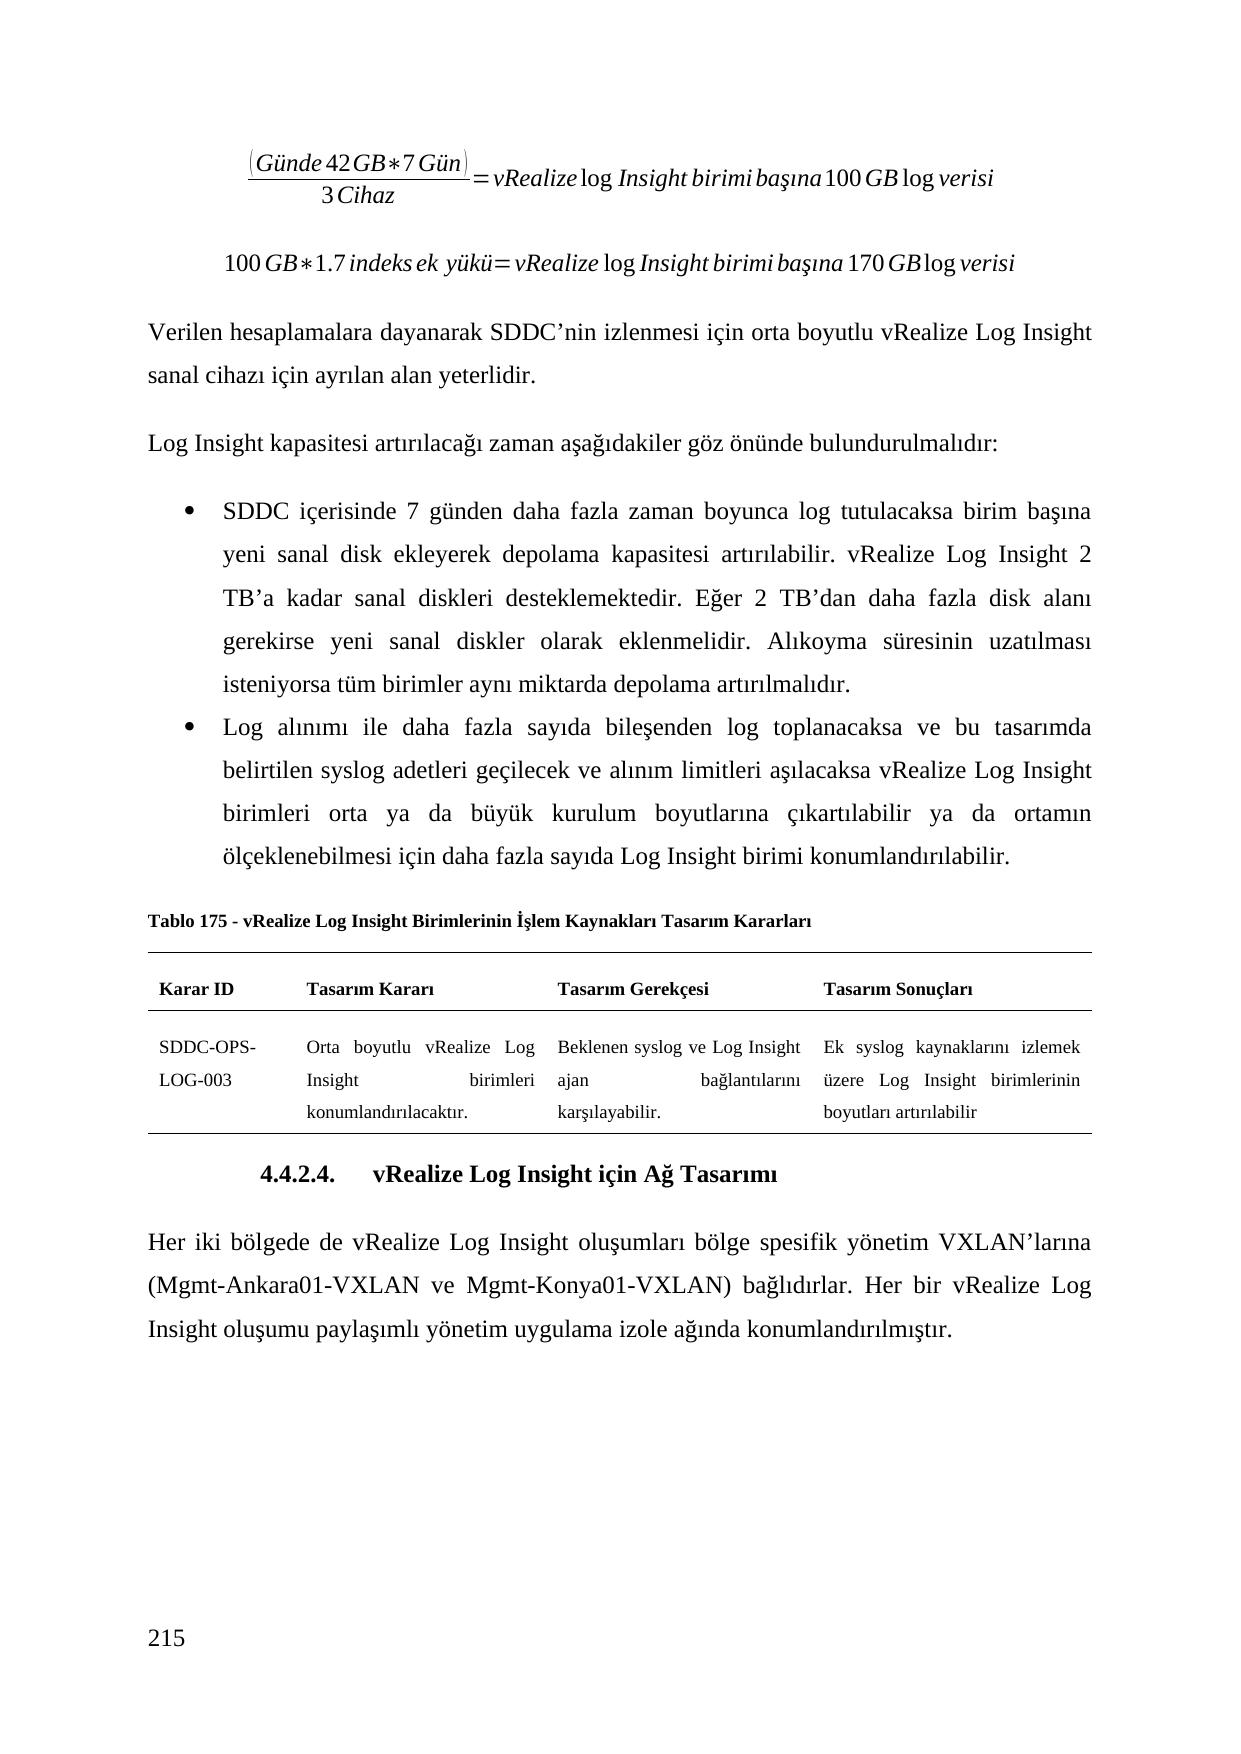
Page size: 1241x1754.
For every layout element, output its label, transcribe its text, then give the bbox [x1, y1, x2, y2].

list Log alınımı ile daha fazla sayıda bileşenden log toplanacaksa ve bu tasarımda belirtilen syslog adetleri geçilecek ve alınım limitleri aşılacaksa vRealize Log Insight birimleri orta ya da büyük kurulum boyutlarına çıkartılabilir ya da ortamın ölçeklenebilmesi için daha fazla sayıda Log Insight birimi konumlandırılabilir. [185, 712, 1093, 870]
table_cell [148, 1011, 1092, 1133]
text Her iki bölgede de vRealize Log Insight oluşumları bölge spesifik yönetim VXLAN’larına (Mgmt-Ankara01-VXLAN ve Mgmt-Konya01-VXLAN) bağlıdırlar. Her bir vRealize Log Insight oluşumu paylaşımlı yönetim uygulama izole ağında konumlandırılmıştır. [148, 1227, 1093, 1342]
text Log Insight kapasitesi artırılacağı zaman aşağıdakiler göz önünde bulundurulmalıdır: [148, 428, 1093, 457]
text Verilen hesaplamalara dayanarak SDDC’nin izlenmesi için orta boyutlu vRealize Log Insight sanal cihazı için ayrılan alan yeterlidir. [148, 317, 1093, 389]
list SDDC içerisinde 7 günden daha fazla zaman boyunca log tutulacaksa birim başına yeni sanal disk ekleyerek depolama kapasitesi artırılabilir. vRealize Log Insight 2 TB’a kadar sanal diskleri desteklemektedir. Eğer 2 TB’dan daha fazla disk alanı gerekirse yeni sanal diskler olarak eklenmelidir. Alıkoyma süresinin uzatılması isteniyorsa tüm birimler aynı miktarda depolama artırılmalıdır. [185, 496, 1093, 698]
list vRealize Log Insight için Ağ Tasarımı [260, 1159, 1093, 1188]
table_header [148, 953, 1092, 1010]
text Tablo 175 - vRealize Log Insight Birimlerinin İşlem Kaynakları Tasarım Kararları [148, 909, 1093, 931]
